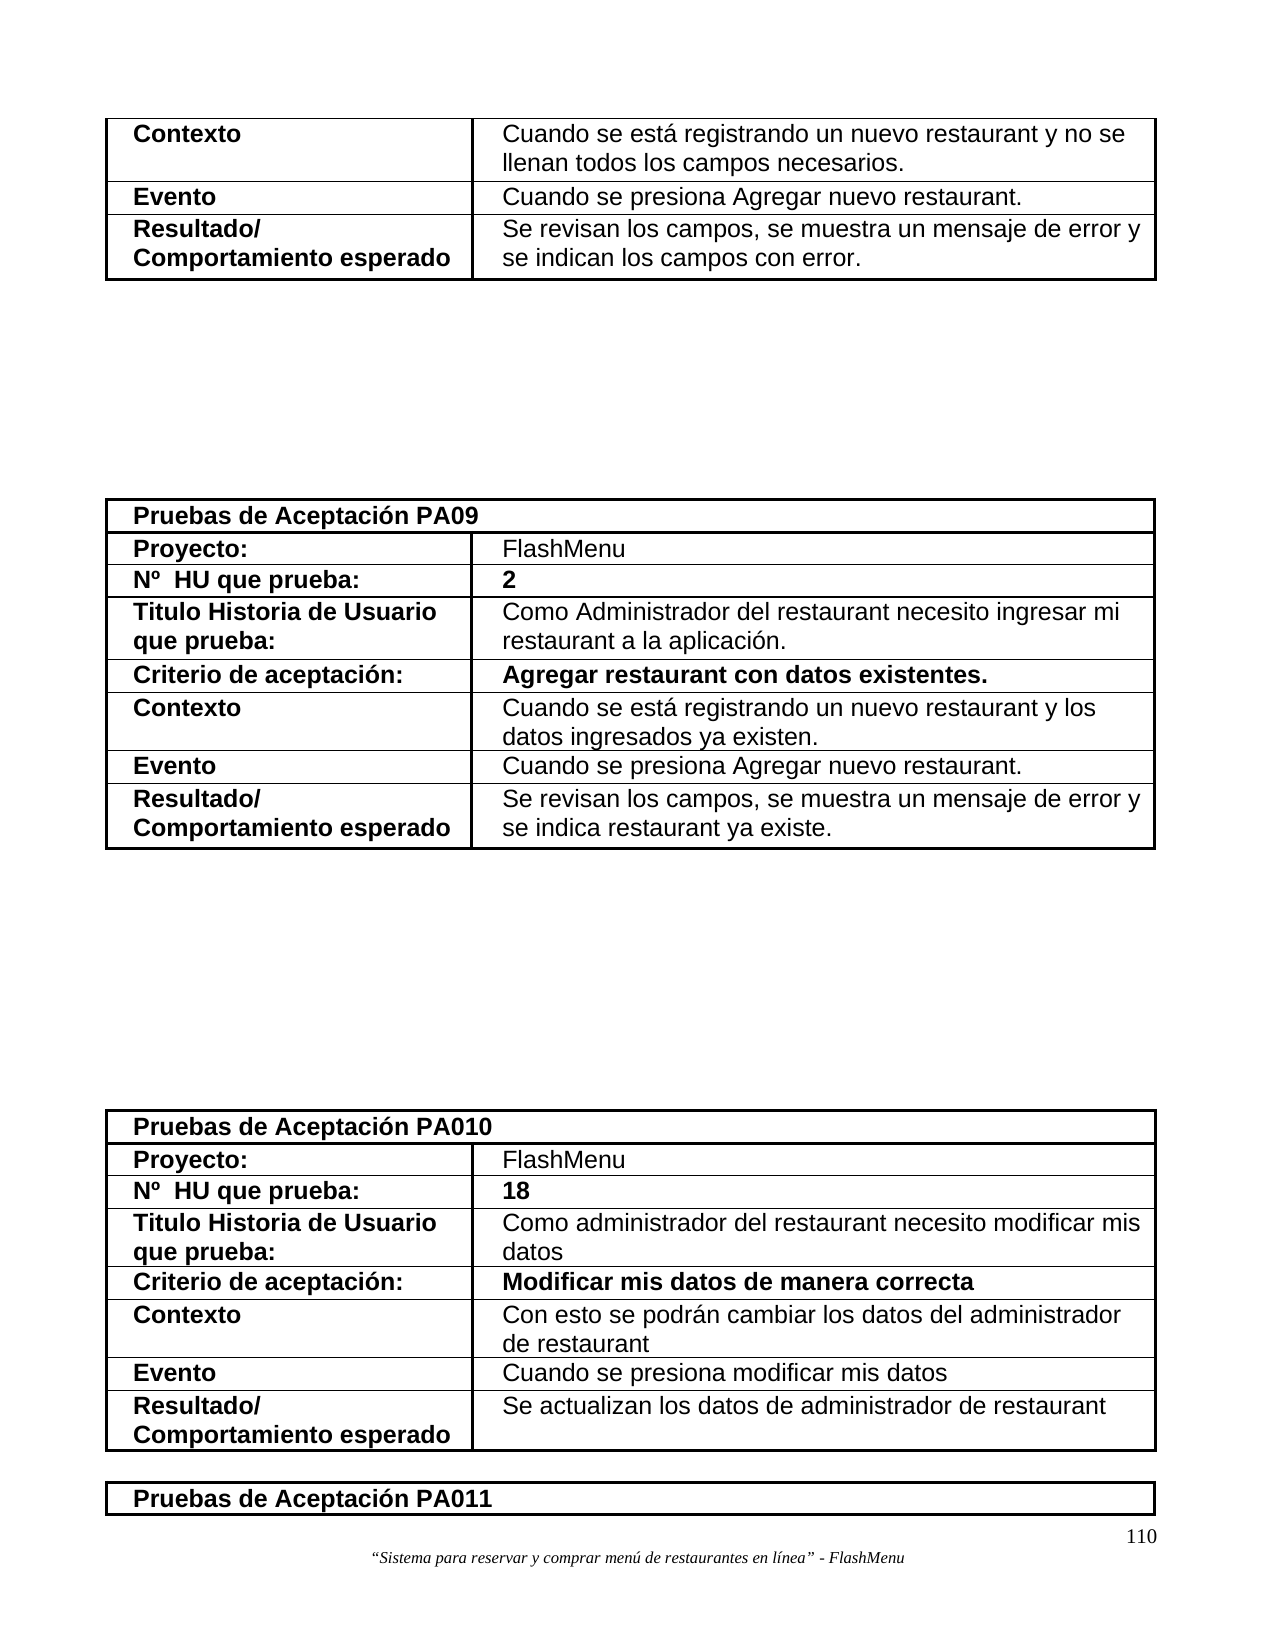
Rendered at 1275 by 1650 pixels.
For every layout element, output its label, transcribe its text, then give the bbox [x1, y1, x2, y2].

table_cell Resultado/Comportamiento esperado [108, 215, 471, 277]
table_cell Cuando se presiona Agregar nuevo restaurant. [473, 751, 1153, 783]
table_cell Evento [108, 751, 470, 783]
table_cell Como administrador del restaurant necesito modificar mis datos [474, 1209, 1154, 1266]
table_cell Contexto [108, 693, 470, 750]
table_header Pruebas de Aceptación PA011 [108, 1484, 1153, 1513]
table_cell Cuando se presiona modificar mis datos [474, 1358, 1154, 1390]
table_cell Se actualizan los datos de administrador de restaurant [474, 1391, 1154, 1449]
table_cell Criterio de aceptación: [108, 660, 470, 692]
table_cell Resultado/Comportamiento esperado [108, 1391, 471, 1449]
table_cell 2 [473, 565, 1153, 596]
table_cell Proyecto: [108, 534, 470, 563]
table_cell Cuando se está registrando un nuevo restaurant y los datos ingresados ya existen. [473, 693, 1153, 750]
table_cell Titulo Historia de Usuario que prueba: [108, 1209, 471, 1266]
table_cell Se revisan los campos, se muestra un mensaje de error y se indica restaurant ya existe. [473, 784, 1153, 847]
table_cell Nº HU que prueba: [108, 1176, 471, 1207]
table_cell Como Administrador del restaurant necesito ingresar mi restaurant a la aplicación. [473, 598, 1153, 659]
table_cell Cuando se presiona Agregar nuevo restaurant. [474, 182, 1154, 213]
table_header Pruebas de Aceptación PA09 [108, 501, 1153, 531]
table_cell Evento [108, 182, 471, 213]
table_cell Contexto [108, 1300, 471, 1357]
table_header Pruebas de Aceptación PA010 [108, 1112, 1154, 1142]
table_cell Cuando se está registrando un nuevo restaurant y no se llenan todos los campos necesarios. [474, 119, 1154, 181]
table_cell Modificar mis datos de manera correcta [474, 1267, 1154, 1299]
table_cell Criterio de aceptación: [108, 1267, 471, 1299]
table_cell Se revisan los campos, se muestra un mensaje de error y se indican los campos con error. [474, 215, 1154, 277]
table_cell Nº HU que prueba: [108, 565, 470, 596]
table_cell Titulo Historia de Usuario que prueba: [108, 598, 470, 659]
table_cell 18 [474, 1176, 1154, 1207]
table_cell Contexto [108, 119, 471, 181]
table_cell Agregar restaurant con datos existentes. [473, 660, 1153, 692]
table_cell Con esto se podrán cambiar los datos del administrador de restaurant [474, 1300, 1154, 1357]
table_cell Evento [108, 1358, 471, 1390]
table_cell FlashMenu [474, 1145, 1154, 1174]
table_cell Proyecto: [108, 1145, 471, 1174]
table_cell Resultado/Comportamiento esperado [108, 784, 470, 847]
table_cell FlashMenu [473, 534, 1153, 563]
